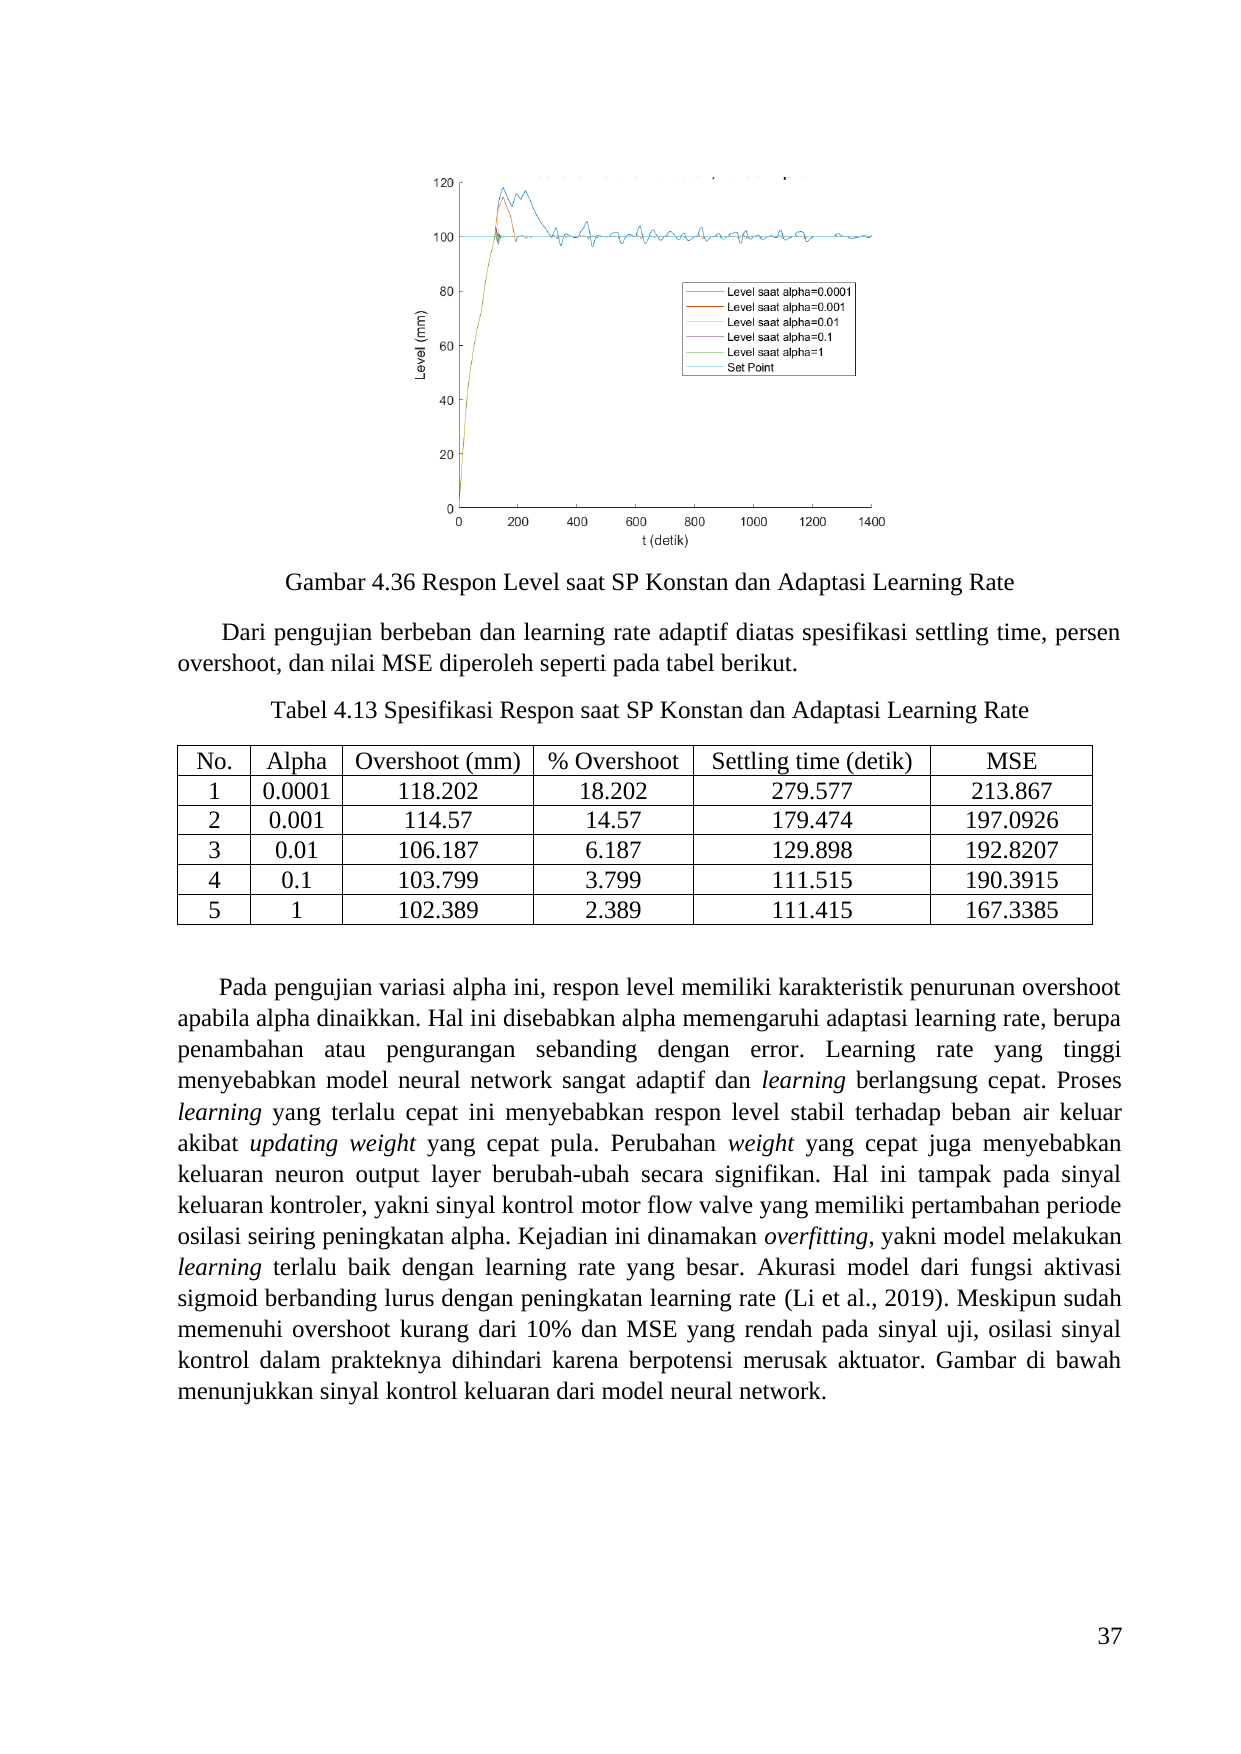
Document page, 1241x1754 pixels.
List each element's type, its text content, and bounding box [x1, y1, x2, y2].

table_cell 103.799 [343, 865, 533, 894]
table_cell 167.3385 [931, 895, 1092, 924]
table_cell 114.57 [343, 806, 533, 834]
table_cell 0.001 [251, 806, 342, 834]
table_header No. [178, 746, 250, 775]
table_cell 2.389 [534, 895, 693, 924]
table_cell 179.474 [694, 806, 930, 834]
table_cell 1 [251, 895, 342, 924]
table_cell 192.8207 [931, 835, 1092, 864]
table_cell 213.867 [931, 776, 1092, 804]
table_cell 5 [178, 895, 250, 924]
table_cell 190.3915 [931, 865, 1092, 894]
table_cell 18.202 [534, 776, 693, 804]
table_cell 14.57 [534, 806, 693, 834]
table_cell 3 [178, 835, 250, 864]
table_header MSE [931, 746, 1092, 775]
table_cell 106.187 [343, 835, 533, 864]
table_cell 3.799 [534, 865, 693, 894]
table_cell 102.389 [343, 895, 533, 924]
table_cell 4 [178, 865, 250, 894]
table_cell 2 [178, 806, 250, 834]
table_header % Overshoot [534, 746, 693, 775]
table_cell 111.515 [694, 865, 930, 894]
table_cell 197.0926 [931, 806, 1092, 834]
table_cell 6.187 [534, 835, 693, 864]
text Pada pengujian variasi alpha ini, respon level memiliki karakteristik penurunan overshoot apabila alpha dinaikkan. Hal ini disebabkan alpha memengaruhi adaptasi learning rate, berupa penambahan atau pengurangan sebanding dengan error. Learning rate yang tinggi menyebabkan model neural network sangat adaptif dan learning berlangsung cepat. Proses learning yang terlalu cepat ini menyebabkan respon level stabil terhadap beban air keluar akibat updating weight yang cepat pula. Perubahan weight yang cepat juga menyebabkan keluaran neuron output layer berubah-ubah secara signifikan. Hal ini tampak pada sinyal keluaran kontroler, yakni sinyal kontrol motor flow valve yang memiliki pertambahan periode osilasi seiring peningkatan alpha. Kejadian ini dinamakan overfitting, yakni model melakukan learning terlalu baik dengan learning rate yang besar. Akurasi model dari fungsi aktivasi sigmoid berbanding lurus dengan peningkatan learning rate . Meskipun sudah memenuhi overshoot kurang dari 10% dan MSE yang rendah pada sinyal uji, osilasi sinyal kontrol dalam prakteknya dihindari karena berpotensi merusak aktuator. Gambar di bawah menunjukkan sinyal kontrol keluaran dari model neural network. [177, 972, 1122, 1405]
text Dari pengujian berbeban dan learning rate adaptif diatas spesifikasi settling time, persen overshoot, dan nilai MSE diperoleh seperti pada tabel berikut. [177, 617, 1122, 676]
picture [413, 177, 886, 549]
table_cell 0.0001 [251, 776, 342, 804]
table_cell 129.898 [694, 835, 930, 864]
table_cell 1 [178, 776, 250, 804]
table_header Settling time (detik) [694, 746, 930, 775]
table_cell 111.415 [694, 895, 930, 924]
table_header Overshoot (mm) [343, 746, 533, 775]
table_cell 118.202 [343, 776, 533, 804]
table_cell 279.577 [694, 776, 930, 804]
table_header Alpha [251, 746, 342, 775]
table_cell 0.01 [251, 835, 342, 864]
table_cell 0.1 [251, 865, 342, 894]
